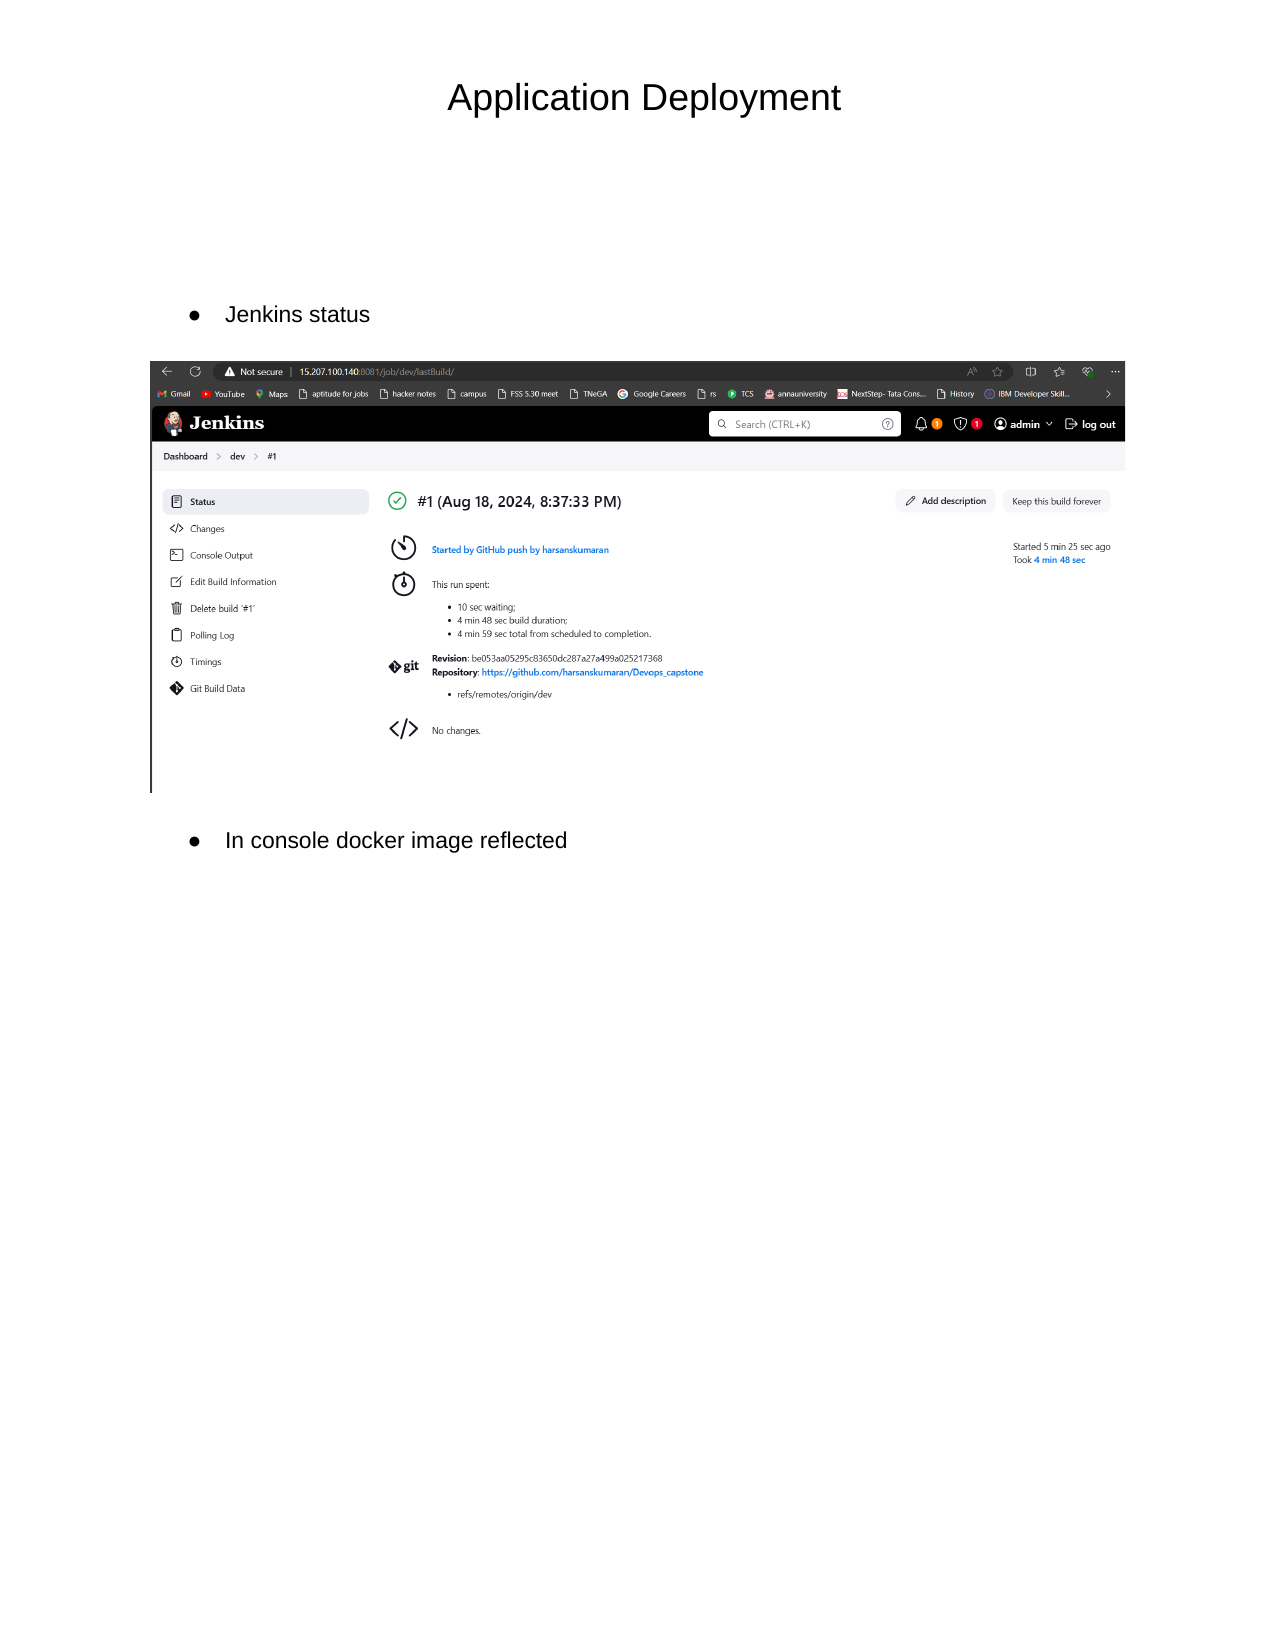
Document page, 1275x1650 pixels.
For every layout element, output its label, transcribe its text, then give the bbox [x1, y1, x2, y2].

list In console docker image reflected [187, 827, 1125, 853]
list Jenkins status [187, 301, 1125, 327]
picture [150, 361, 1125, 793]
